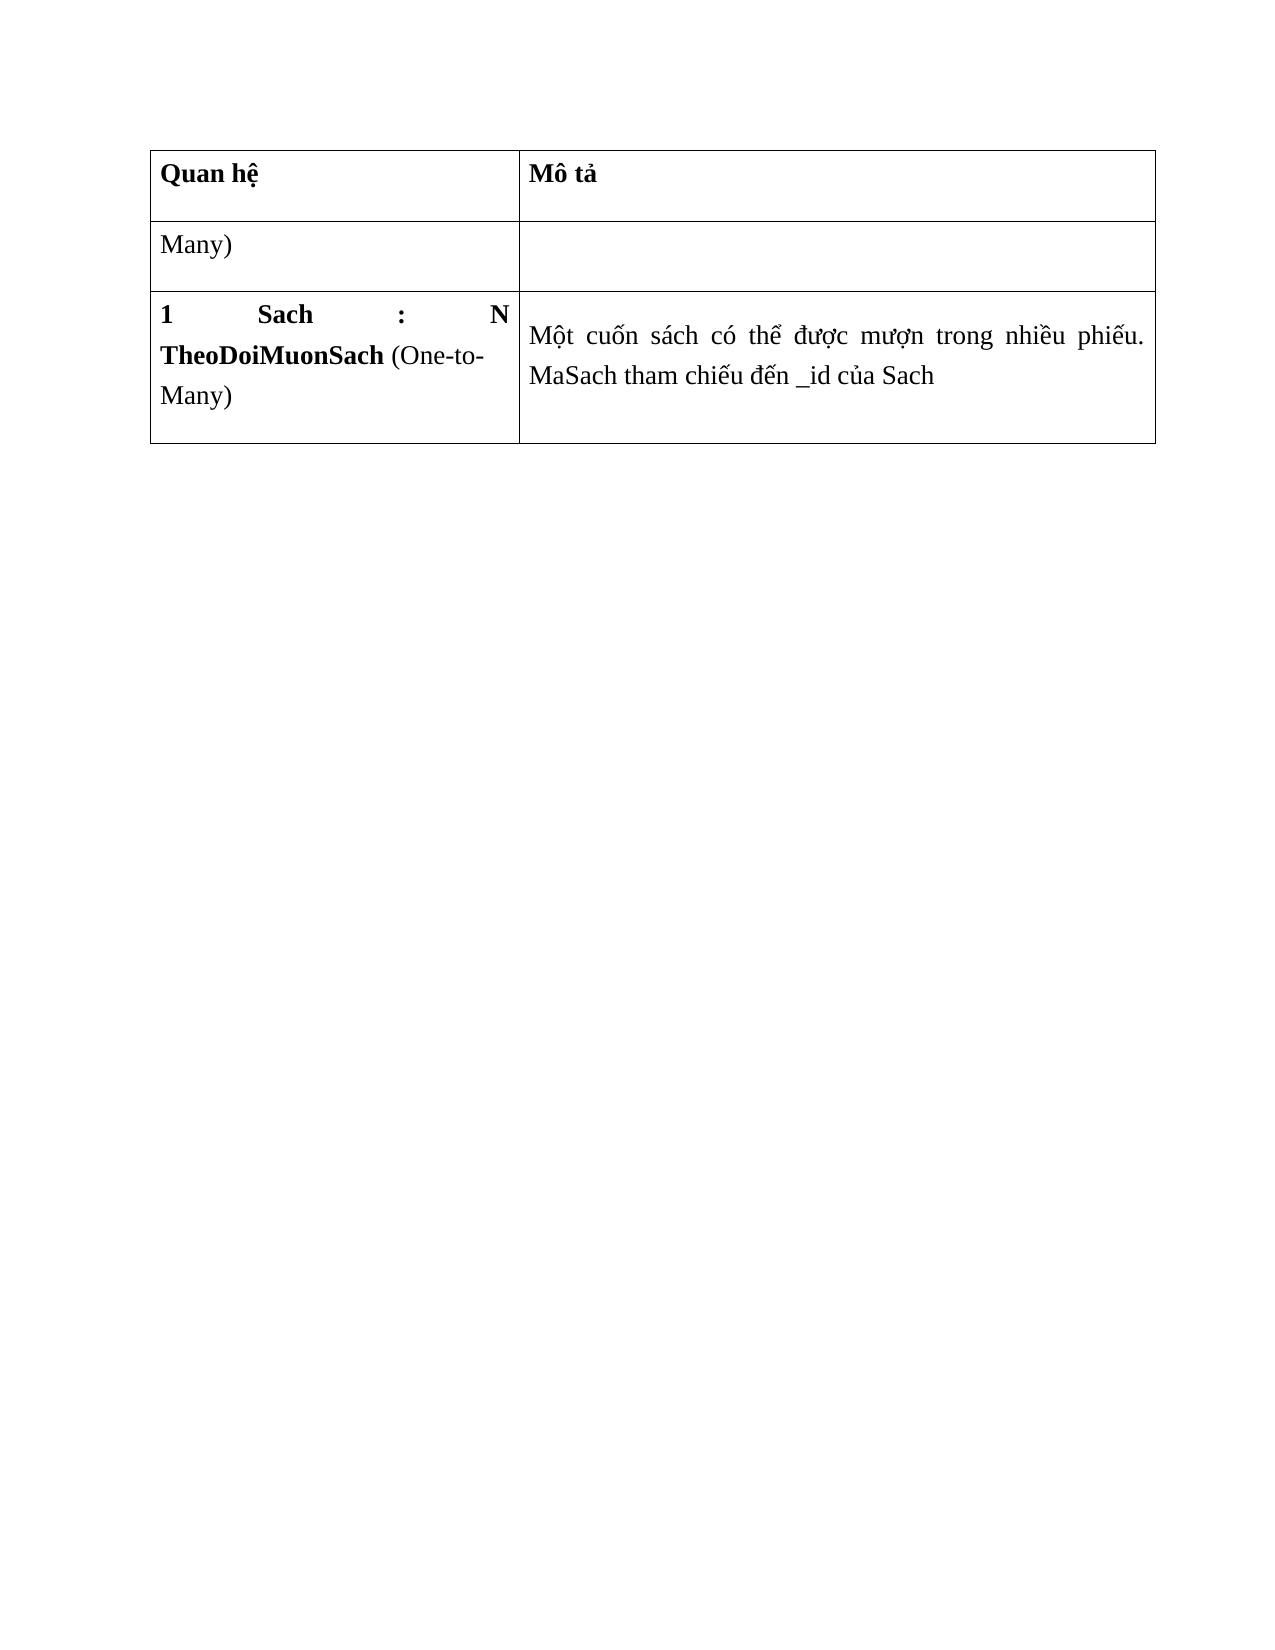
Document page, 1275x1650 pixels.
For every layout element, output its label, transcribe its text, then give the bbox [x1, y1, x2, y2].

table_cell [520, 222, 1155, 291]
table_header Quan hệ [151, 151, 519, 221]
table_cell 1 Sach : N TheoDoiMuonSach (One-to-Many) [151, 292, 519, 443]
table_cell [151, 222, 519, 291]
table_header Mô tả [520, 151, 1155, 221]
table_cell Một cuốn sách có thể được mượn trong nhiều phiếu. MaSach tham chiếu đến _id của Sach [520, 292, 1155, 443]
